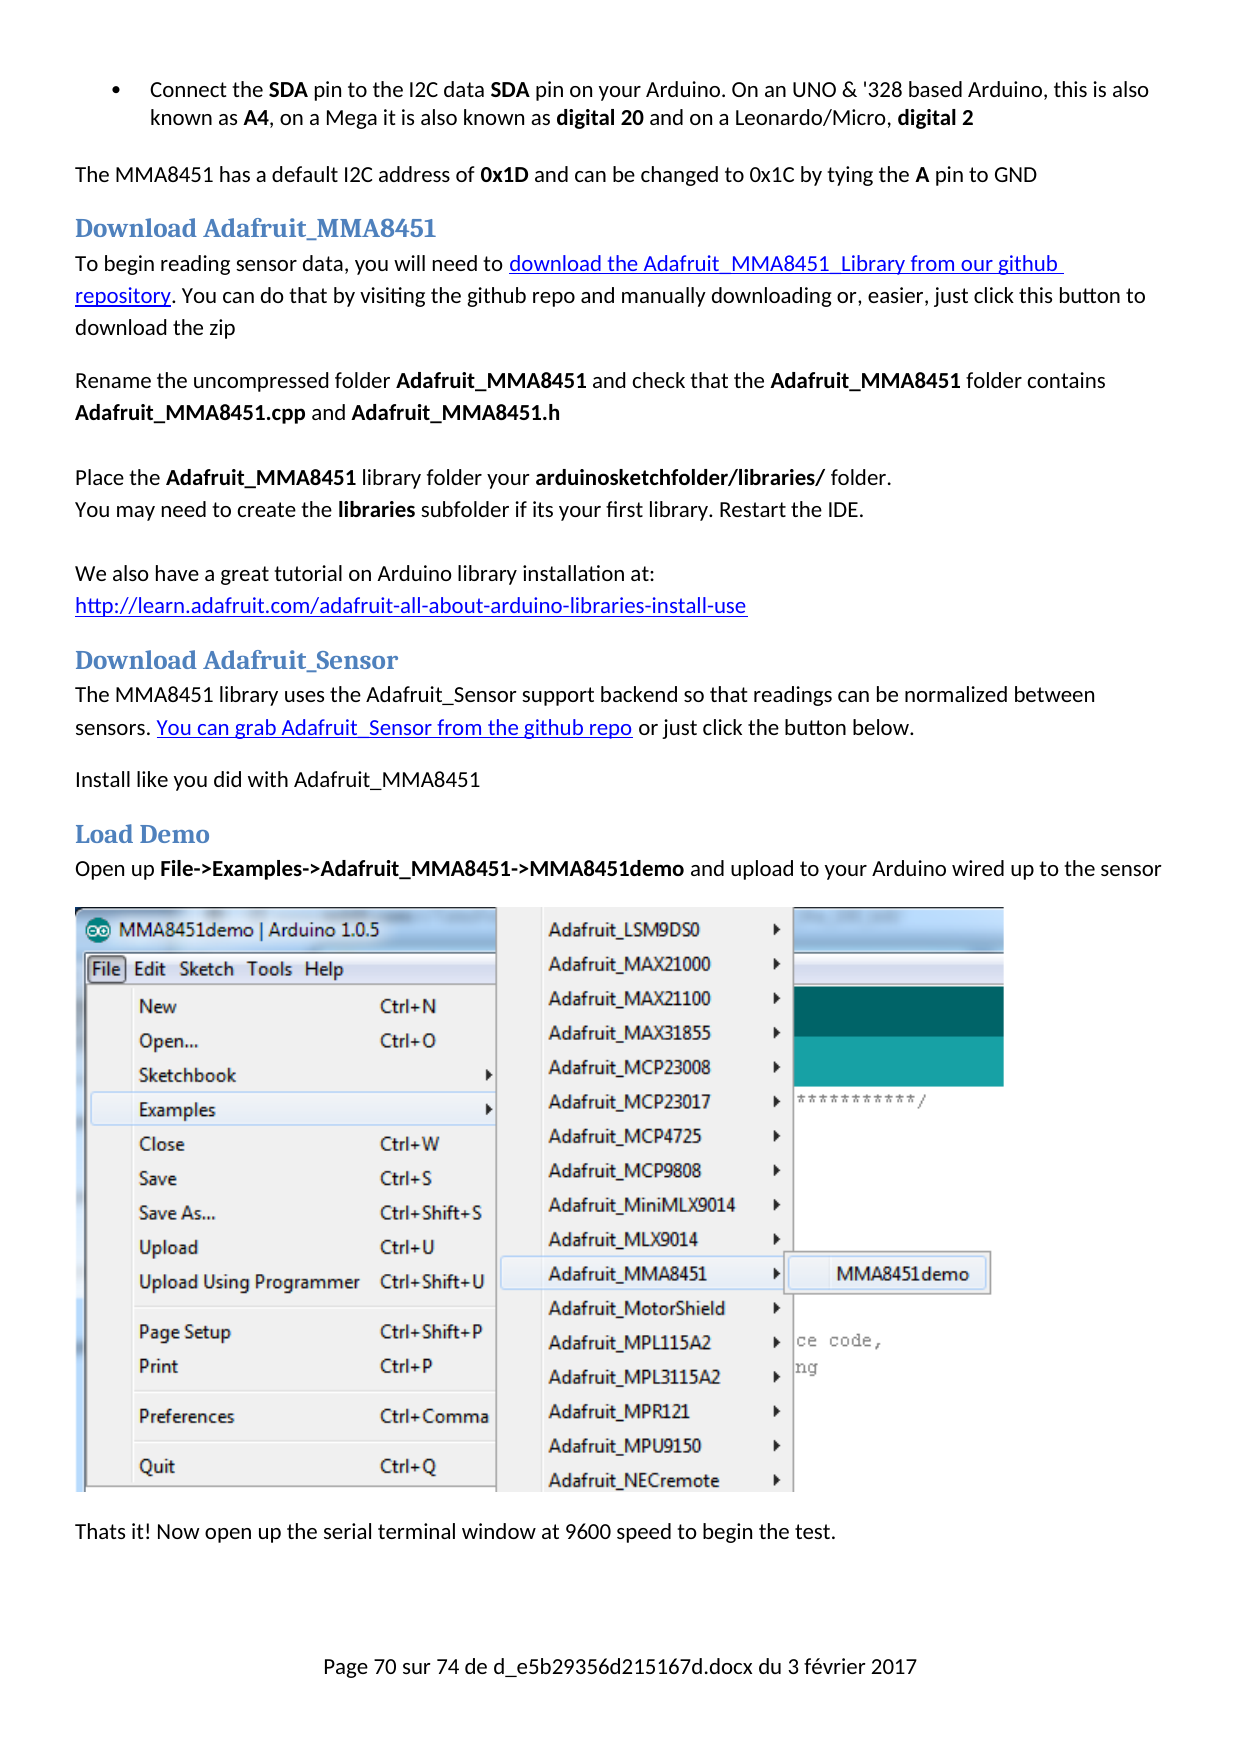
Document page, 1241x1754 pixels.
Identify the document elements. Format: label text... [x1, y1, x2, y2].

text The MMA8451 library uses the Adafruit_Sensor support backend so that readings can be normalized between sensors. You can grab Adafruit_Sensor from the github repo or just click the button below. [75, 680, 1165, 741]
subtitle Load Demo [75, 819, 1165, 850]
text To begin reading sensor data, you will need to download the Adafruit_MMA8451_Library from our github repository. You can do that by visiting the github repo and manually downloading or, easier, just click this button to download the zip [75, 249, 1165, 341]
subtitle Download Adafruit_MMA8451 [75, 213, 1165, 244]
text The MMA8451 has a default I2C address of 0x1D and can be changed to 0x1C by tying the A pin to GND [75, 160, 1165, 188]
list Connect the SDA pin to the I2C data SDA pin on your Arduino. On an UNO & '328 based Arduino, this is also known as A4, on a Mega it is also known as digital 20 and on a Leonardo/Micro, digital 2 [112, 75, 1165, 131]
text Rename the uncompressed folder Adafruit_MMA8451 and check that the Adafruit_MMA8451 folder contains Adafruit_MMA8451.cpp and Adafruit_MMA8451.h Place the Adafruit_MMA8451 library folder your arduinosketchfolder/libraries/ folder. You may need to create the libraries subfolder if its your first library. Restart the IDE. We also have a great tutorial on Arduino library installation at: http://learn.adafruit.com/adafruit-all-about-arduino-libraries-install-use [75, 366, 1165, 620]
text Thats it! Now open up the serial terminal window at 9600 speed to begin the test. [75, 1517, 1165, 1545]
subtitle Download Adafruit_Sensor [75, 645, 1165, 676]
text Install like you did with Adafruit_MMA8451 [75, 766, 1165, 794]
picture [75, 907, 1004, 1492]
text Open up File->Examples->Adafruit_MMA8451->MMA8451demo and upload to your Arduino wired up to the sensor [75, 854, 1165, 882]
